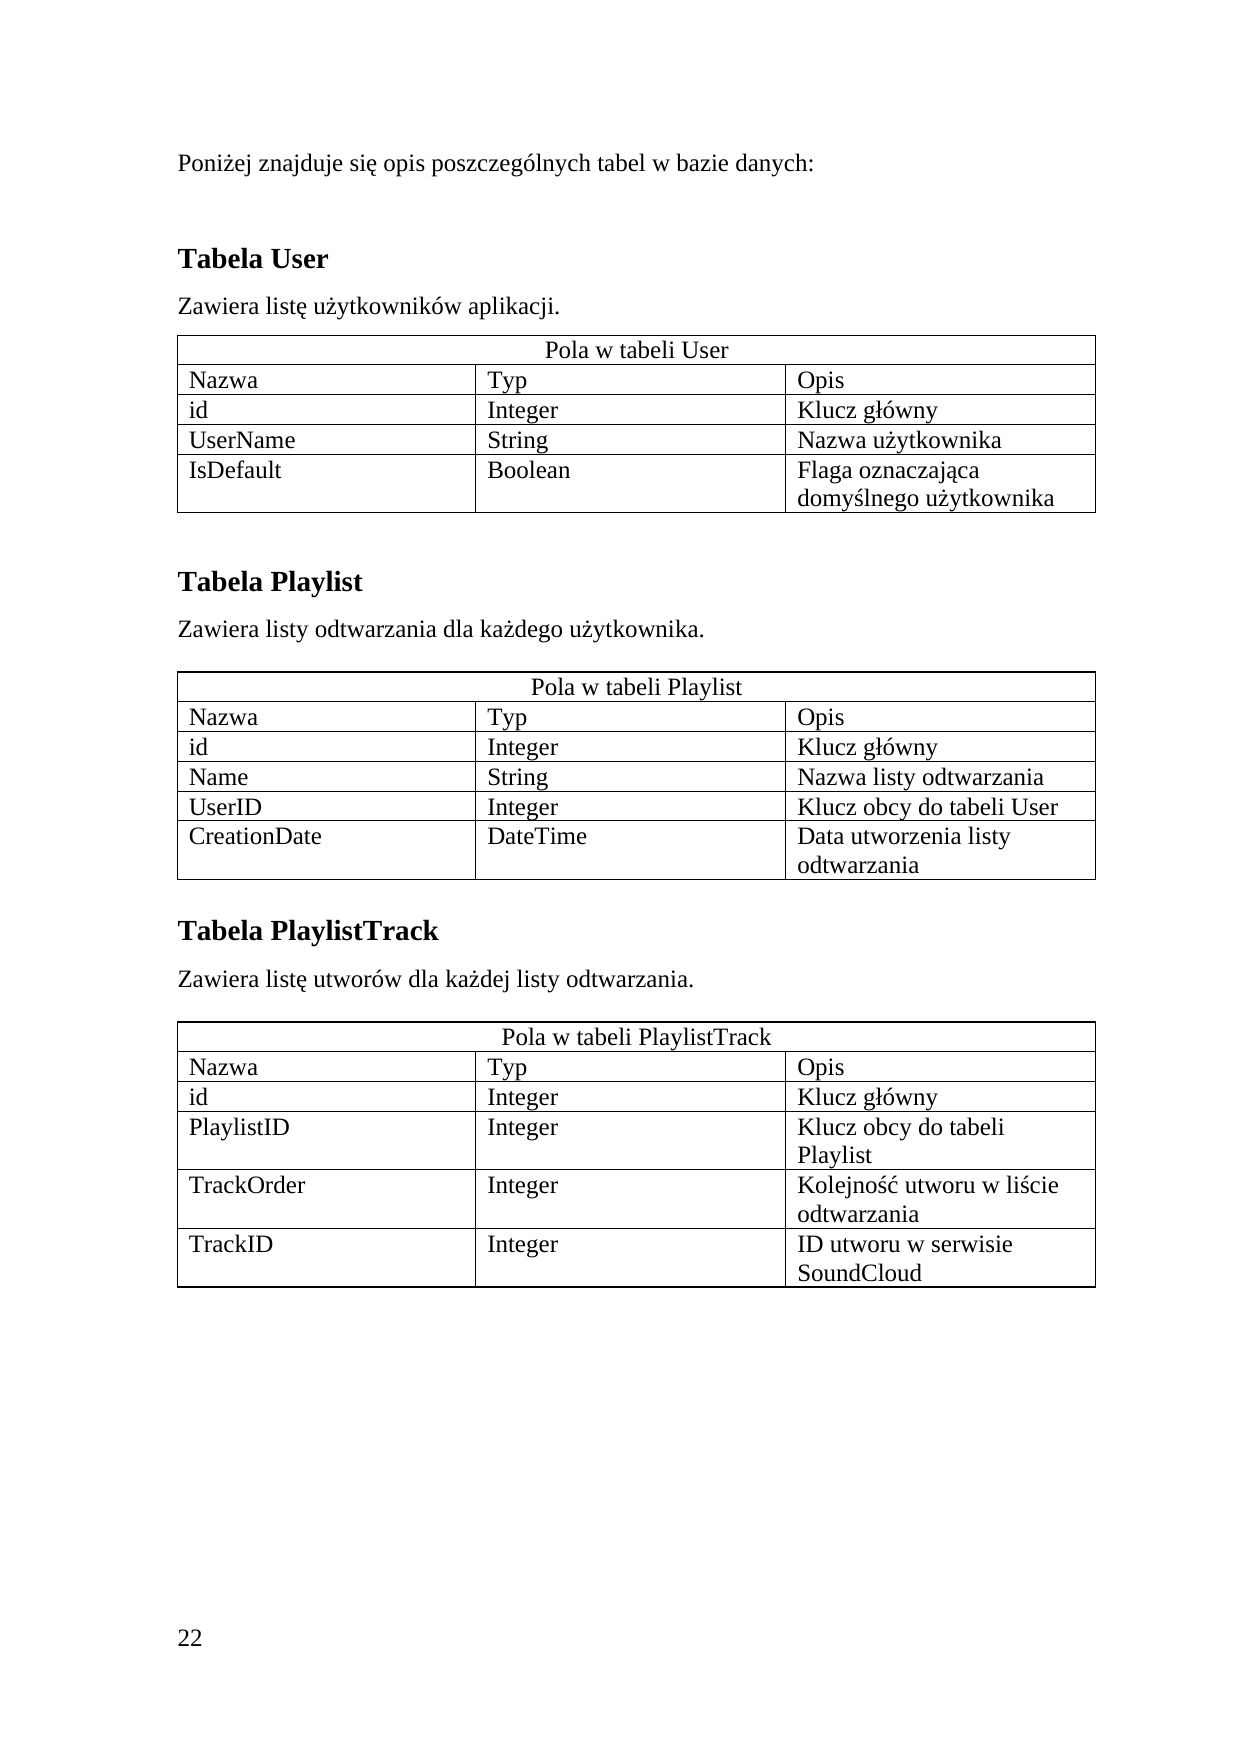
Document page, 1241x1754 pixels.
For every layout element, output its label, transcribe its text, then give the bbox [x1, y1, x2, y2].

table_cell Klucz główny [786, 395, 1095, 424]
table_cell Opis [786, 365, 1095, 394]
table_cell Nazwa [178, 365, 475, 394]
table_cell Integer [476, 1112, 785, 1169]
table_cell Klucz główny [786, 1082, 1095, 1111]
table_cell DateTime [476, 821, 785, 879]
table_cell id [178, 1082, 475, 1111]
table_cell Nazwa [178, 1052, 475, 1081]
table_cell CreationDate [178, 821, 475, 879]
text Zawiera listę użytkowników aplikacji. [177, 291, 1092, 320]
table_cell Integer [476, 792, 785, 820]
text Poniżej znajduje się opis poszczególnych tabel w bazie danych: [177, 148, 1092, 176]
table_cell Integer [476, 1229, 785, 1286]
table_cell PlaylistID [178, 1112, 475, 1169]
table_cell Integer [476, 395, 785, 424]
table_cell Typ [476, 1052, 785, 1081]
table_cell String [476, 762, 785, 791]
text Tabela PlaylistTrack [177, 913, 1092, 947]
table_cell Name [178, 762, 475, 791]
table_cell Nazwa listy odtwarzania [786, 762, 1095, 791]
table_cell Klucz obcy do tabeli Playlist [786, 1112, 1095, 1169]
table_cell TrackOrder [178, 1170, 475, 1228]
table_cell Boolean [476, 455, 785, 512]
table_cell id [178, 395, 475, 424]
table_cell Typ [476, 702, 785, 731]
table_cell Opis [786, 1052, 1095, 1081]
table_cell String [476, 425, 785, 454]
table_cell Data utworzenia listy odtwarzania [786, 821, 1095, 879]
table_cell Opis [786, 702, 1095, 731]
table_cell Nazwa [178, 702, 475, 731]
text Tabela Playlist [177, 564, 1092, 597]
table_cell UserName [178, 425, 475, 454]
text Zawiera listę utworów dla każdej listy odtwarzania. [177, 964, 1092, 993]
table_cell Kolejność utworu w liście odtwarzania [786, 1170, 1095, 1228]
table_cell Flaga oznaczająca domyślnego użytkownika [786, 455, 1095, 512]
text Tabela User [177, 241, 1092, 275]
table_cell Integer [476, 1082, 785, 1111]
table_cell id [178, 732, 475, 761]
table_cell Typ [476, 365, 785, 394]
table_cell Nazwa użytkownika [786, 425, 1095, 454]
table_header Pola w tabeli Playlist [178, 673, 1095, 701]
table_cell IsDefault [178, 455, 475, 512]
table_cell ID utworu w serwisie SoundCloud [786, 1229, 1095, 1286]
table_cell TrackID [178, 1229, 475, 1286]
text Zawiera listy odtwarzania dla każdego użytkownika. [177, 614, 1092, 643]
table_cell Klucz główny [786, 732, 1095, 761]
table_cell Integer [476, 732, 785, 761]
table_header Pola w tabeli PlaylistTrack [178, 1023, 1095, 1051]
table_header Pola w tabeli User [178, 336, 1095, 364]
table_cell Klucz obcy do tabeli User [786, 792, 1095, 820]
table_cell Integer [476, 1170, 785, 1228]
table_cell UserID [178, 792, 475, 820]
